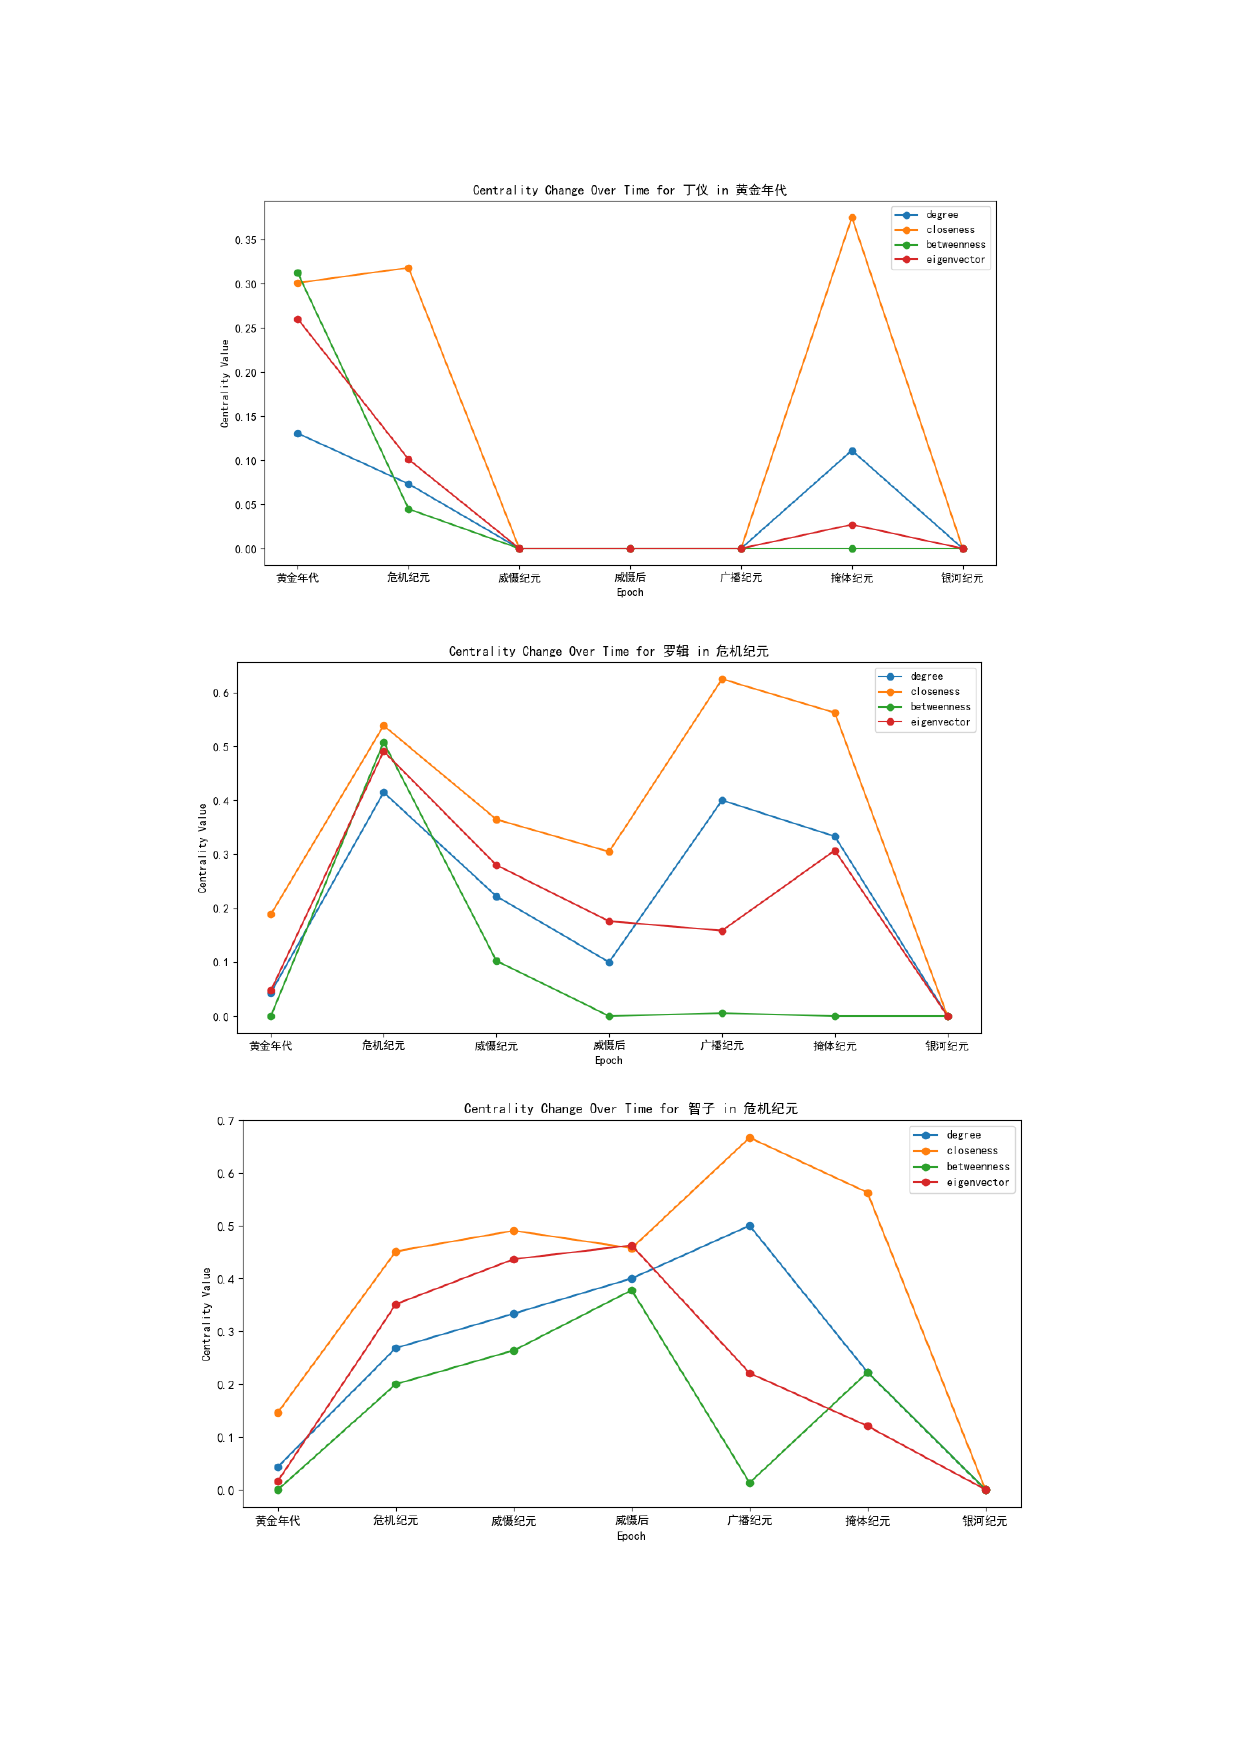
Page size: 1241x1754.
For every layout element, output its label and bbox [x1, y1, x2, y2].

picture [187, 617, 1053, 1071]
picture [187, 162, 1053, 612]
picture [187, 1072, 1053, 1547]
